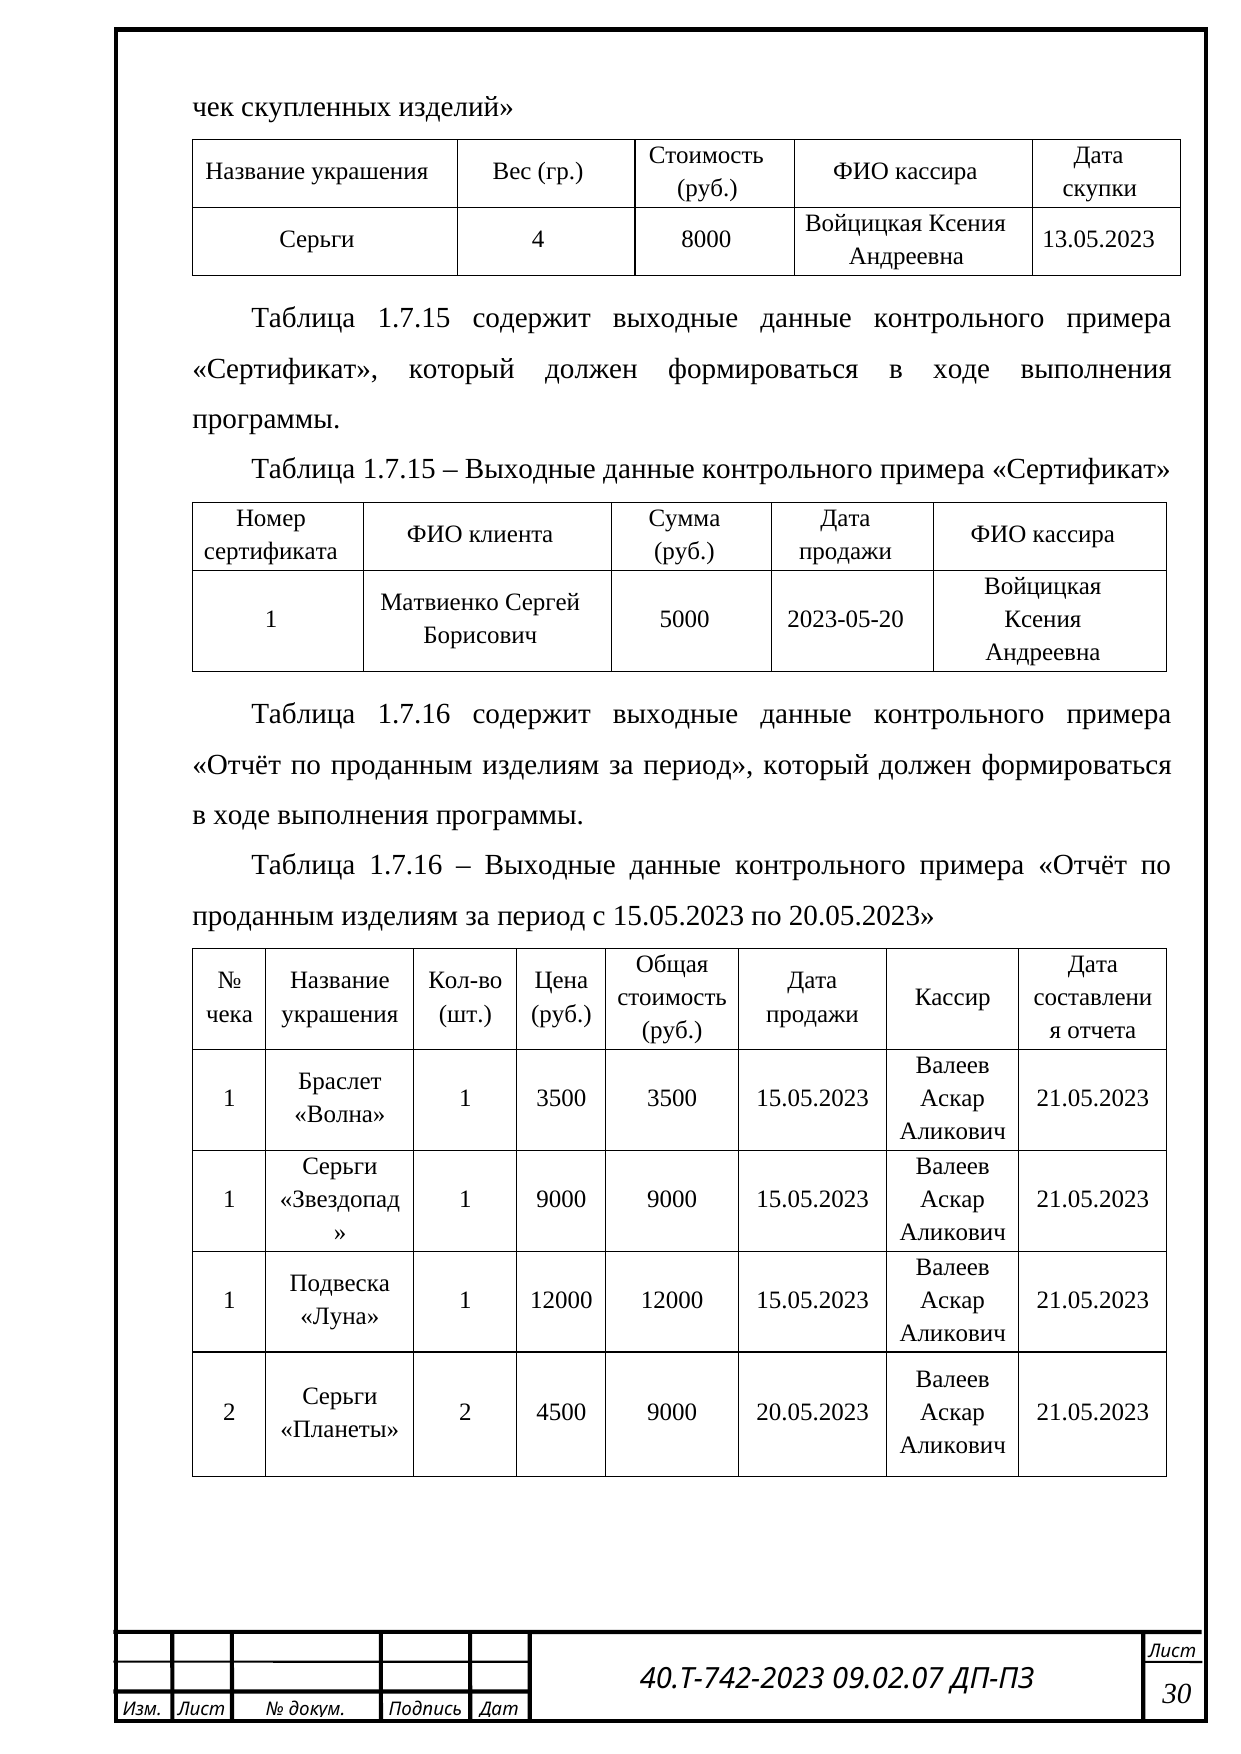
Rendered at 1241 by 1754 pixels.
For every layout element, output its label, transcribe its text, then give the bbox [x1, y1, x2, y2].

table_cell Валеев Аскар Аликович [887, 1050, 1018, 1150]
table_header Название украшения [266, 949, 413, 1049]
table_cell 21.05.2023 [1019, 1252, 1166, 1351]
table_cell 13.05.2023 [1033, 208, 1180, 274]
table_cell 1 [414, 1050, 516, 1150]
table_cell Серьги «Планеты» [266, 1353, 413, 1476]
table_cell Матвиенко Сергей Борисович [364, 571, 611, 671]
table_header Название украшения [193, 140, 457, 207]
table_cell 1 [193, 1252, 265, 1351]
table_cell 15.05.2023 [739, 1050, 886, 1150]
table_cell 21.05.2023 [1019, 1050, 1166, 1150]
table_cell 2023-05-20 [772, 571, 933, 671]
table_header Цена (руб.) [517, 949, 605, 1049]
table_cell 20.05.2023 [739, 1353, 886, 1476]
table_cell 9000 [517, 1151, 605, 1251]
table_cell Войцицкая Ксения Андреевна [795, 208, 1032, 274]
table_cell 2 [193, 1353, 265, 1476]
text Таблица 1.7.16 – Выходные данные контрольного примера «Отчёт по проданным изделиям за период с 15.05.2023 по 20.05.2023» [192, 847, 1172, 931]
table_header Сумма (руб.) [612, 503, 771, 570]
table_cell 1 [193, 1050, 265, 1150]
table_cell 1 [193, 1151, 265, 1251]
table_cell Подвеска «Луна» [266, 1252, 413, 1351]
table_cell 4500 [517, 1353, 605, 1476]
table_header Номер сертификата [193, 503, 363, 570]
table_header Общая стоимость (руб.) [606, 949, 738, 1049]
table_cell Серьги [193, 208, 457, 274]
table_header Кассир [887, 949, 1018, 1049]
table_header № чека [193, 949, 265, 1049]
table_cell 12000 [606, 1252, 738, 1351]
table_cell Браслет «Волна» [266, 1050, 413, 1150]
table_header ФИО кассира [795, 140, 1032, 207]
table_header Дата составления отчета [1019, 949, 1166, 1049]
table_cell 8000 [636, 208, 794, 274]
table_header ФИО кассира [934, 503, 1166, 570]
table_header Кол-во (шт.) [414, 949, 516, 1049]
table_cell 15.05.2023 [739, 1252, 886, 1351]
table_cell Серьги «Звездопад» [266, 1151, 413, 1251]
table_cell 1 [414, 1252, 516, 1351]
table_cell 2 [414, 1353, 516, 1476]
text Таблица 1.7.15 содержит выходные данные контрольного примера «Сертификат», который должен формироваться в ходе выполнения программы. [192, 301, 1172, 435]
table_cell Войцицкая Ксения Андреевна [934, 571, 1166, 671]
table_header Дата продажи [739, 949, 886, 1049]
table_cell 9000 [606, 1151, 738, 1251]
table_cell 1 [414, 1151, 516, 1251]
table_cell 21.05.2023 [1019, 1353, 1166, 1476]
table_cell 3500 [606, 1050, 738, 1150]
table_cell 21.05.2023 [1019, 1151, 1166, 1251]
table_cell 9000 [606, 1353, 738, 1476]
table_header Вес (гр.) [458, 140, 634, 207]
table_cell 5000 [612, 571, 771, 671]
text Таблица 1.7.16 содержит выходные данные контрольного примера «Отчёт по проданным изделиям за период», который должен формироваться в ходе выполнения программы. [192, 697, 1172, 831]
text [192, 89, 1172, 122]
table_cell 1 [193, 571, 363, 671]
table_cell 3500 [517, 1050, 605, 1150]
table_header Стоимость (руб.) [636, 140, 794, 207]
table_cell 15.05.2023 [739, 1151, 886, 1251]
table_cell Валеев Аскар Аликович [887, 1353, 1018, 1476]
table_cell Валеев Аскар Аликович [887, 1151, 1018, 1251]
table_cell 12000 [517, 1252, 605, 1351]
text Таблица 1.7.15 – Выходные данные контрольного примера «Сертификат» [192, 452, 1172, 485]
table_header Дата скупки [1033, 140, 1180, 207]
table_header Дата продажи [772, 503, 933, 570]
table_header ФИО клиента [364, 503, 611, 570]
table_cell 4 [458, 208, 634, 274]
table_cell Валеев Аскар Аликович [887, 1252, 1018, 1351]
